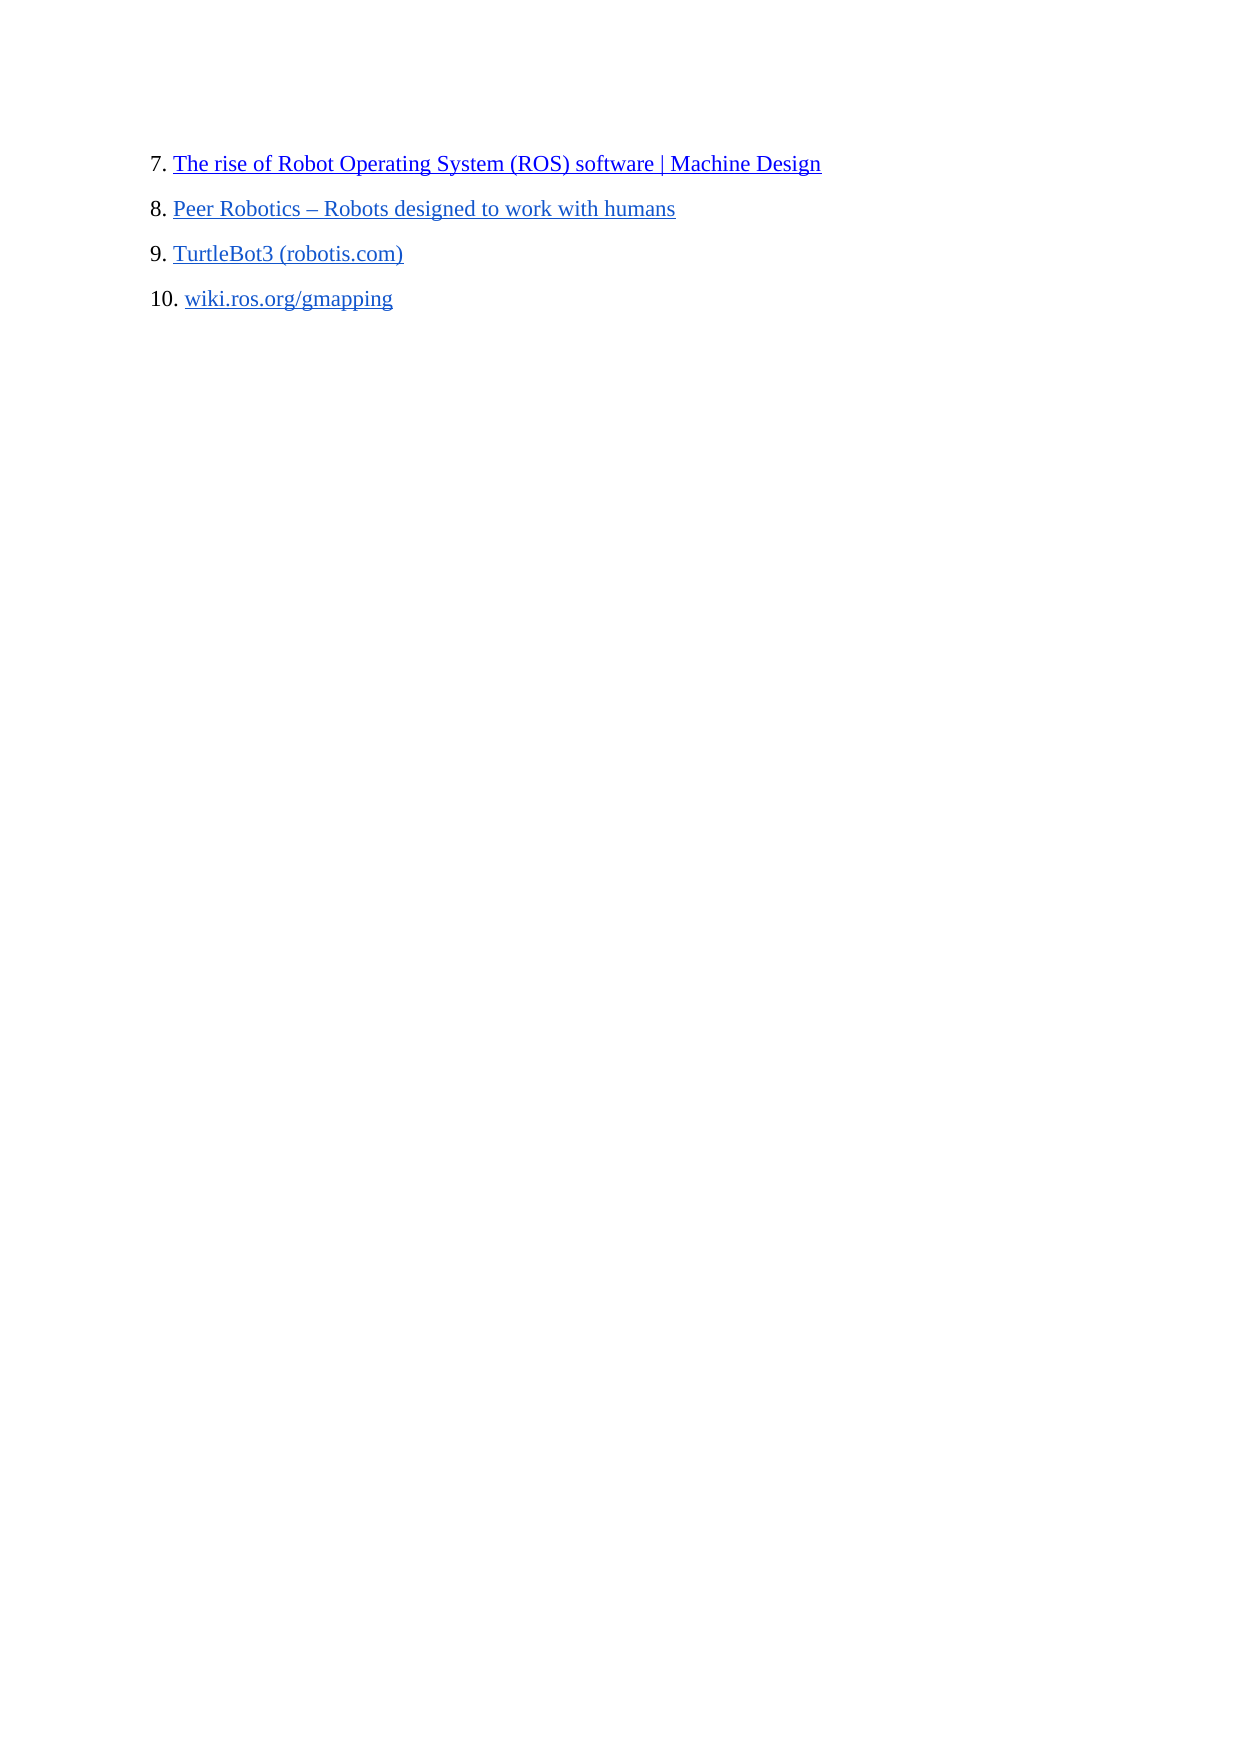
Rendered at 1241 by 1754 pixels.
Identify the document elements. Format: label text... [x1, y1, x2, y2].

text 7. The rise of Robot Operating System (ROS) software | Machine Design [150, 150, 1090, 176]
text 8. Peer Robotics – Robots designed to work with humans [150, 195, 1090, 221]
text 9. TurtleBot3 (robotis.com) [150, 240, 1090, 267]
text 10. wiki.ros.org/gmapping [150, 285, 1090, 312]
